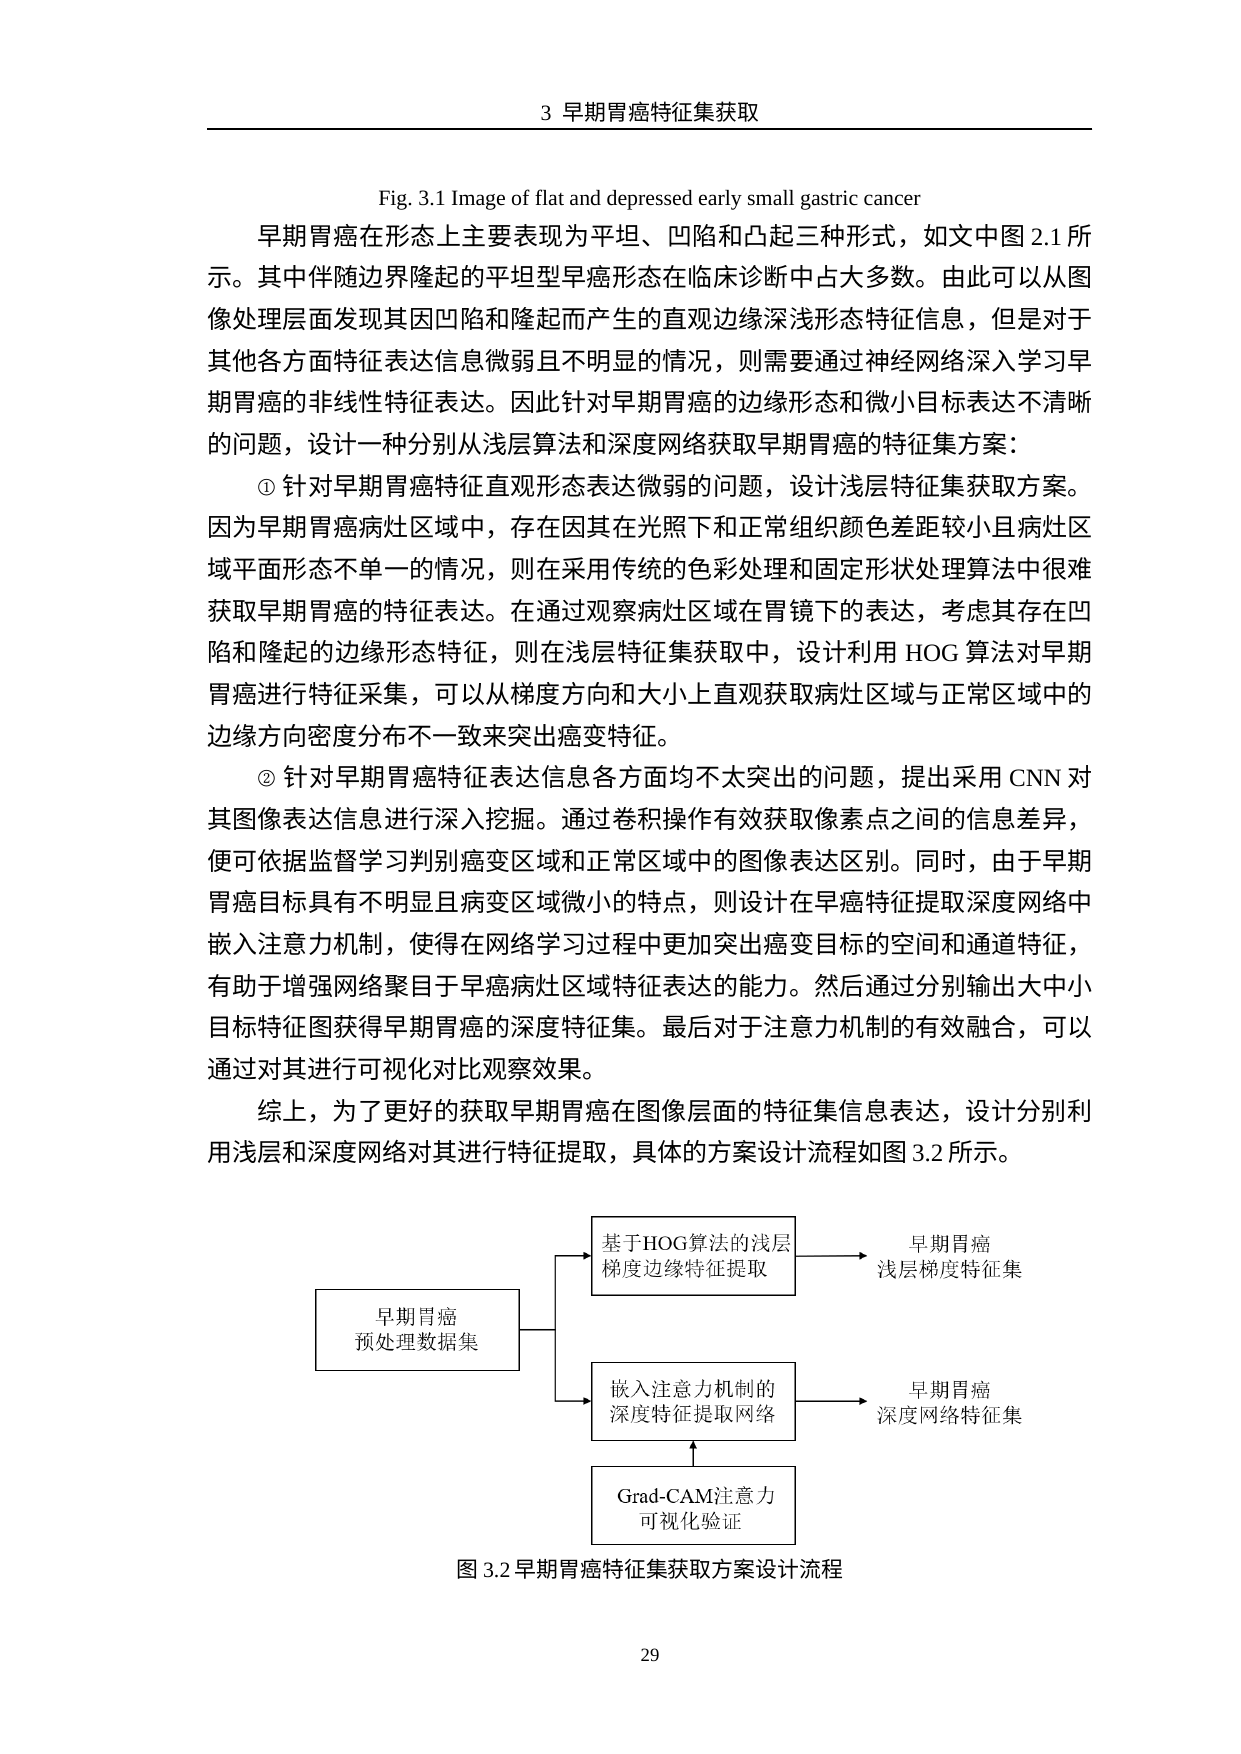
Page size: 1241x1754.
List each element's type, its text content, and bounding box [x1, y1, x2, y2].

text 早期胃癌在形态上主要表现为平坦、凹陷和凸起三种形式，如文中图2.1所示。其中伴随边界隆起的平坦型早癌形态在临床诊断中占大多数。由此可以从图像处理层面发现其因凹陷和隆起而产生的直观边缘深浅形态特征信息，但是对于其他各方面特征表达信息微弱且不明显的情况，则需要通过神经网络深入学习早期胃癌的非线性特征表达。因此针对早期胃癌的边缘形态和微小目标表达不清晰的问题，设计一种分别从浅层算法和深度网络获取早期胃癌的特征集方案： [207, 211, 1092, 461]
text 图3.2早期胃癌特征集获取方案设计流程 [207, 1551, 1092, 1584]
picture [315, 1216, 1034, 1545]
text Fig. 3.1 Image of flat and depressed early small gastric cancer [207, 177, 1092, 211]
text ② 针对早期胃癌特征表达信息各方面均不太突出的问题，提出采用CNN对其图像表达信息进行深入挖掘。通过卷积操作有效获取像素点之间的信息差异，便可依据监督学习判别癌变区域和正常区域中的图像表达区别。同时，由于早期胃癌目标具有不明显且病变区域微小的特点，则设计在早癌特征提取深度网络中嵌入注意力机制，使得在网络学习过程中更加突出癌变目标的空间和通道特征，有助于增强网络聚目于早癌病灶区域特征表达的能力。然后通过分别输出大中小目标特征图获得早期胃癌的深度特征集。最后对于注意力机制的有效融合，可以通过对其进行可视化对比观察效果。 [207, 752, 1092, 1086]
text 综上，为了更好的获取早期胃癌在图像层面的特征集信息表达，设计分别利用浅层和深度网络对其进行特征提取，具体的方案设计流程如图3.2所示。 [207, 1086, 1092, 1169]
text ① 针对早期胃癌特征直观形态表达微弱的问题，设计浅层特征集获取方案。因为早期胃癌病灶区域中，存在因其在光照下和正常组织颜色差距较小且病灶区域平面形态不单一的情况，则在采用传统的色彩处理和固定形状处理算法中很难获取早期胃癌的特征表达。在通过观察病灶区域在胃镜下的表达，考虑其存在凹陷和隆起的边缘形态特征，则在浅层特征集获取中，设计利用HOG算法对早期胃癌进行特征采集，可以从梯度方向和大小上直观获取病灶区域与正常区域中的边缘方向密度分布不一致来突出癌变特征。 [207, 461, 1092, 752]
